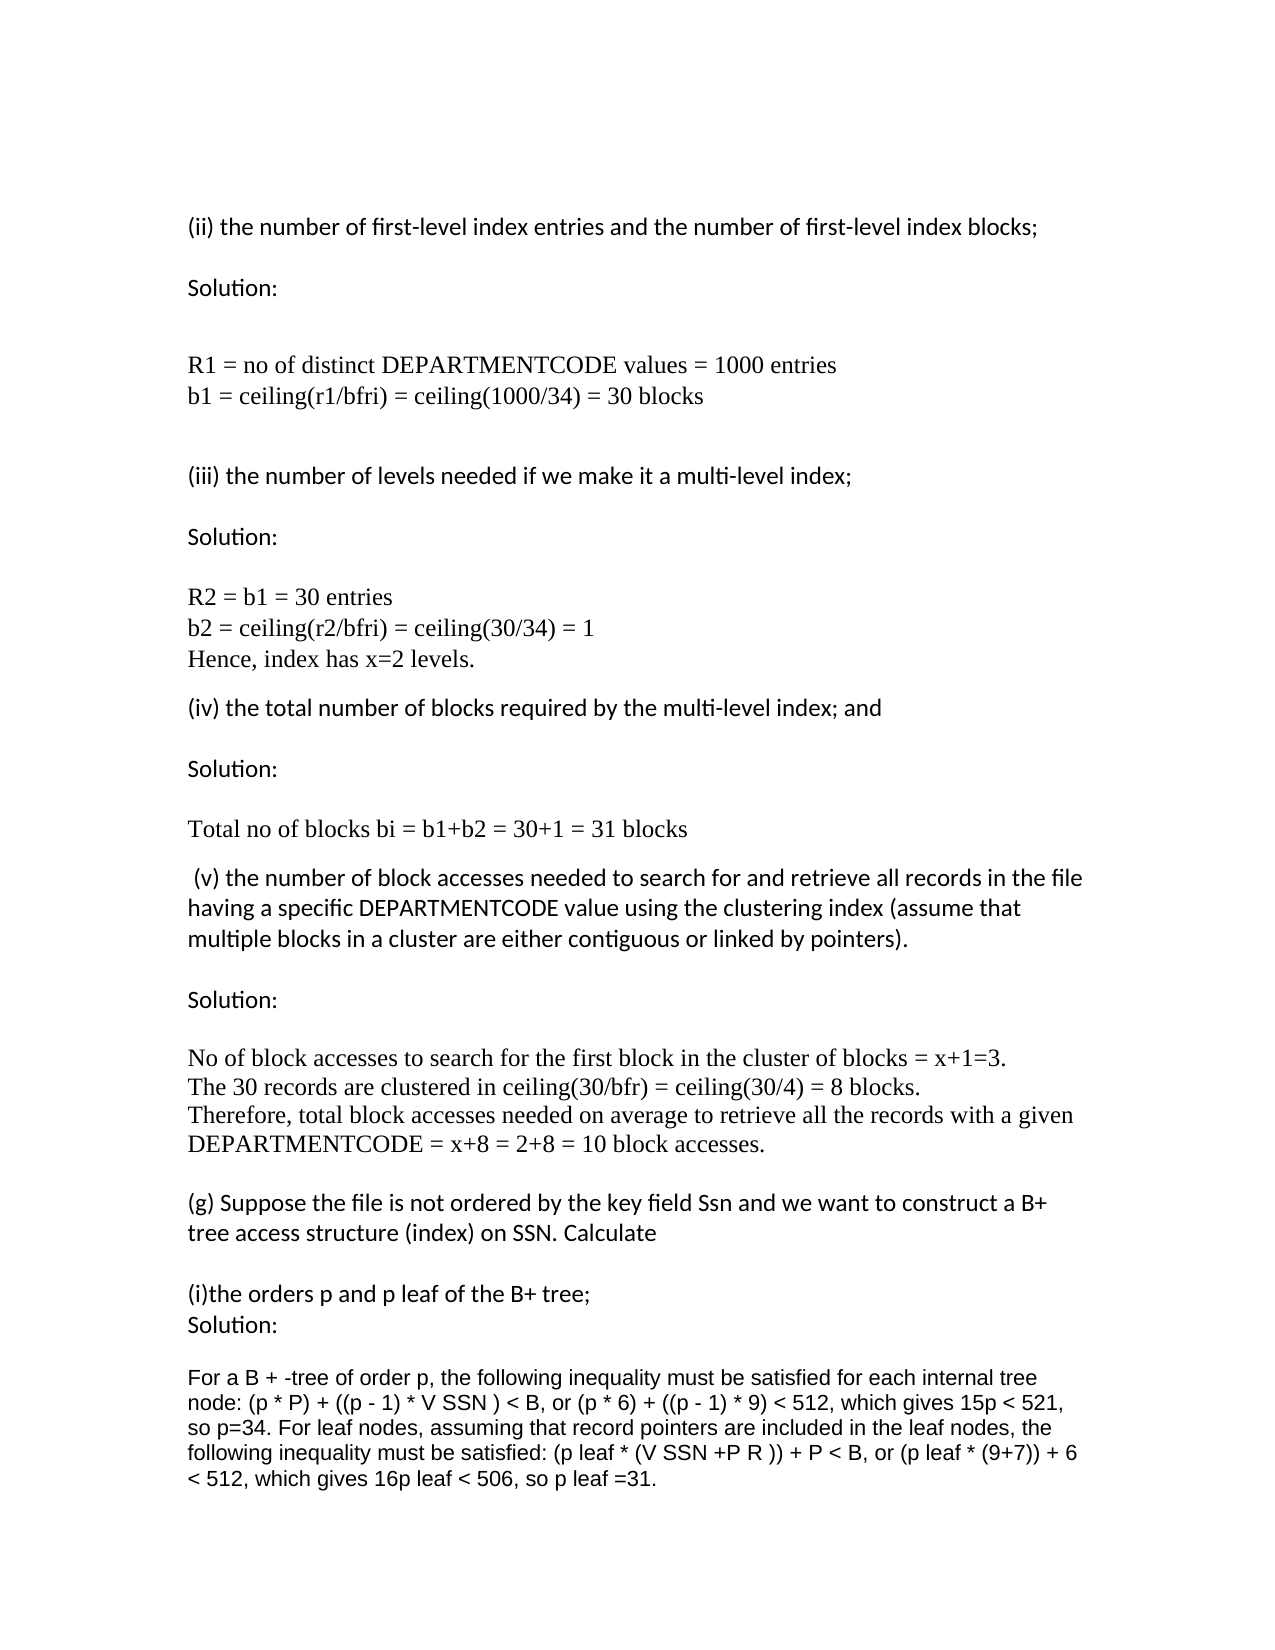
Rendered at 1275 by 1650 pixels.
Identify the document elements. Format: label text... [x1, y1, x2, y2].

text (iii) the number of levels needed if we make it a multi-level index; [187, 460, 1087, 491]
text Solution: [187, 521, 1087, 552]
text R1 = no of distinct DEPARTMENTCODE values = 1000 entries b1 = ceiling(r1/bfri) = ceiling(1000/34) = 30 blocks [187, 350, 1087, 441]
text Total no of blocks bi = b1+b2 = 30+1 = 31 blocks [187, 814, 1087, 843]
text Solution: [187, 753, 1087, 783]
text (g) Suppose the file is not ordered by the key field Ssn and we want to construct a B+ tree access structure (index) on SSN. Calculate [187, 1187, 1087, 1248]
text For a B + -tree of order p, the following inequality must be satisfied for each internal tree node: (p * P) + ((p - 1) * V SSN ) < B, or (p * 6) + ((p - 1) * 9) < 512, which gives 15p < 521, so p=34. For leaf nodes, assuming that record pointers are included in the leaf nodes, the following inequality must be satisfied: (p leaf * (V SSN +P R )) + P < B, or (p leaf * (9+7)) + 6 < 512, which gives 16p leaf < 506, so p leaf =31. [187, 1365, 1087, 1491]
text Solution: [187, 1309, 1087, 1339]
text (ii) the number of first-level index entries and the number of first-level index blocks; [187, 211, 1087, 242]
text No of block accesses to search for the first block in the cluster of blocks = x+1=3. The 30 records are clustered in ceiling(30/bfr) = ceiling(30/4) = 8 blocks. Therefore, total block accesses needed on average to retrieve all the records with a given DEPARTMENTCODE = x+8 = 2+8 = 10 block accesses. [187, 1043, 1087, 1187]
text (i)the orders p and p leaf of the B+ tree; [187, 1278, 1087, 1309]
text Solution: [187, 984, 1087, 1014]
text (v) the number of block accesses needed to search for and retrieve all records in the file having a specific DEPARTMENTCODE value using the clustering index (assume that multiple blocks in a cluster are either contiguous or linked by pointers). [187, 862, 1087, 953]
text Solution: [187, 272, 1087, 303]
text R2 = b1 = 30 entries b2 = ceiling(r2/bfri) = ceiling(30/34) = 1 Hence, index has x=2 levels. [187, 582, 1087, 673]
text (iv) the total number of blocks required by the multi-level index; and [187, 692, 1087, 722]
